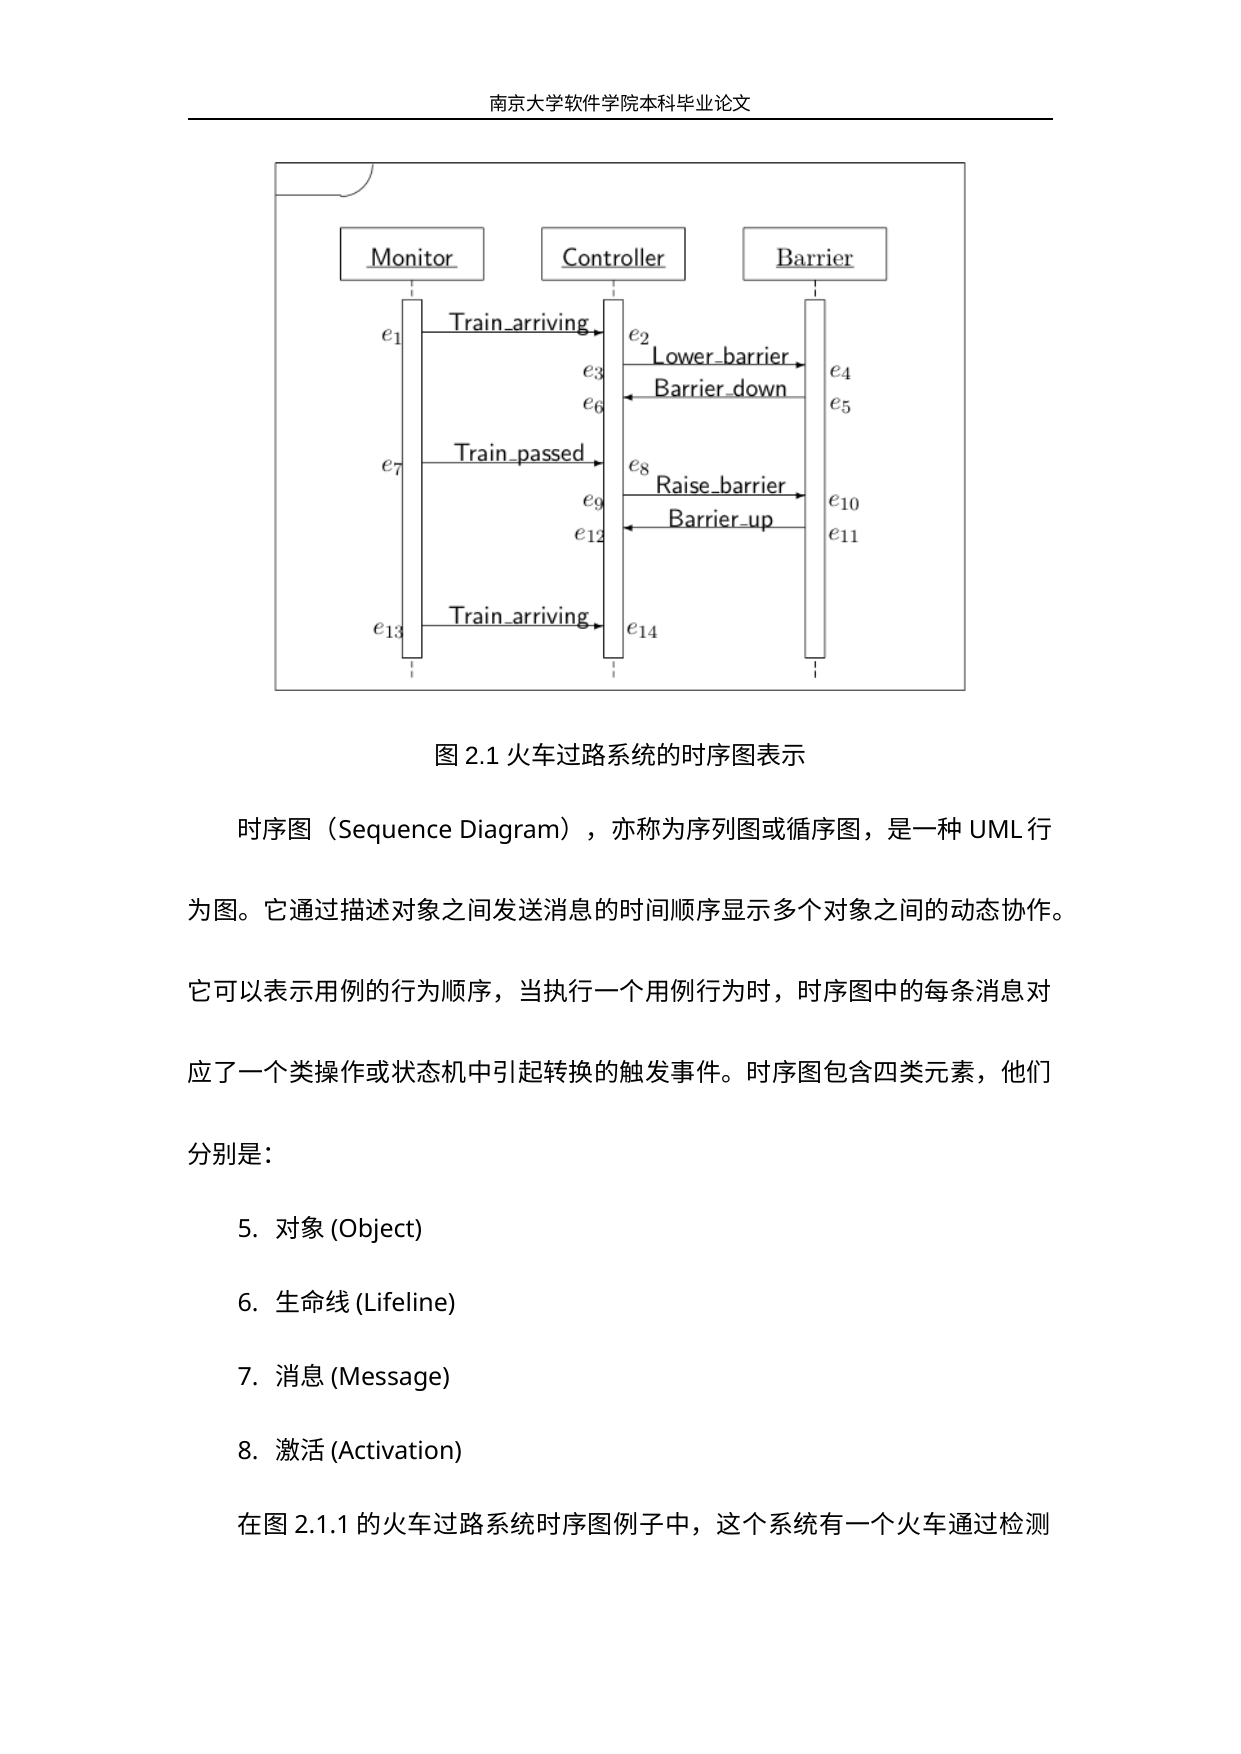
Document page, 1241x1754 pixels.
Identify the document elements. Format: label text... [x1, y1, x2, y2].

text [187, 1490, 1053, 1555]
list 消息 (Message) [187, 1342, 1053, 1407]
text 图 2.1 火车过路系统的时序图表示 [187, 721, 1053, 786]
list 激活 (Activation) [187, 1416, 1053, 1481]
text 时序图（Sequence Diagram），亦称为序列图或循序图，是一种UML行为图。它通过描述对象之间发送消息的时间顺序显示多个对象之间的动态协作。它可以表示用例的行为顺序，当执行一个用例行为时，时序图中的每条消息对应了一个类操作或状态机中引起转换的触发事件。时序图包含四类元素，他们分别是： [187, 795, 1053, 1185]
picture [273, 162, 967, 691]
list 生命线 (Lifeline) [187, 1268, 1053, 1333]
list 对象 (Object) [187, 1194, 1053, 1259]
